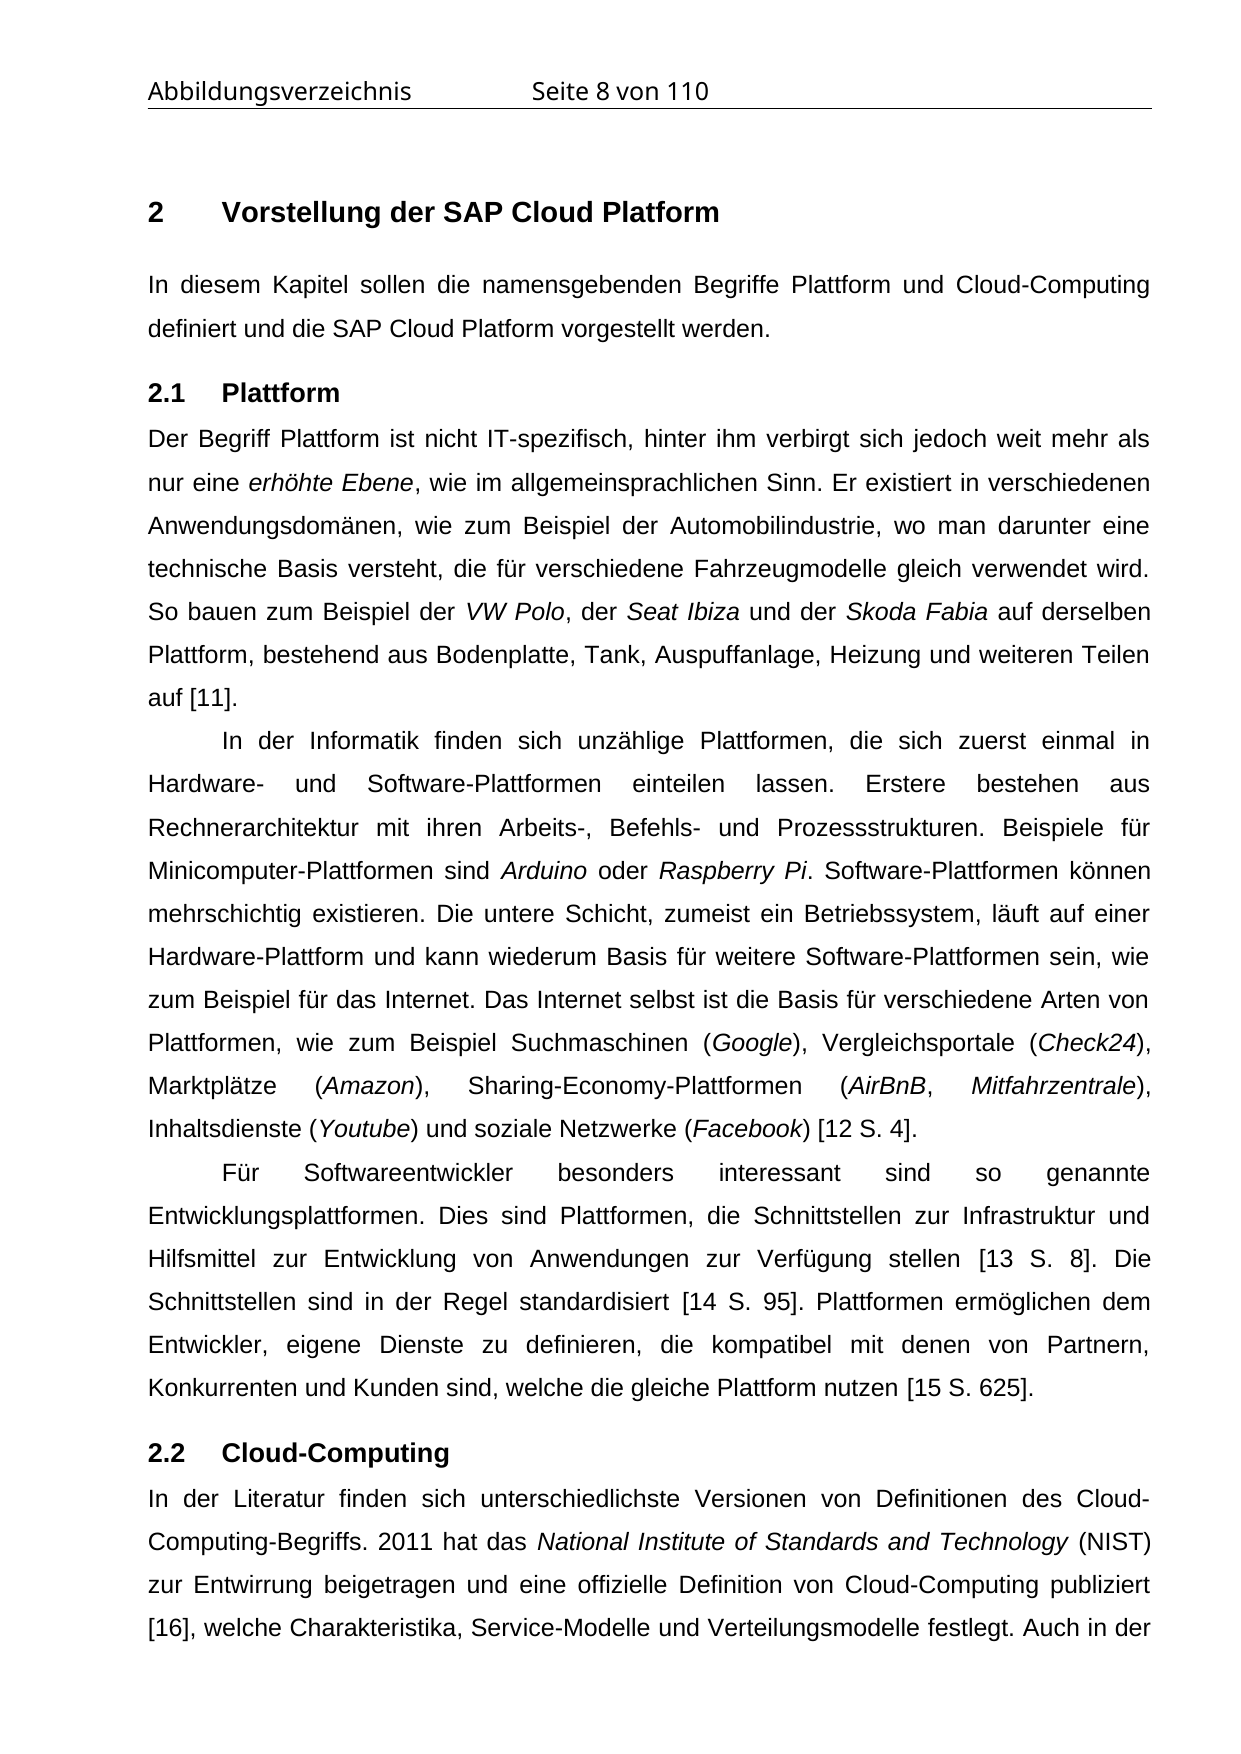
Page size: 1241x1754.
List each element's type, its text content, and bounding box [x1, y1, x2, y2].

text In diesem Kapitel sollen die namensgebenden Begriffe Plattform und Cloud-Computing definiert und die SAP Cloud Platform vorgestellt werden. [148, 270, 1152, 342]
text In der Informatik finden sich unzählige Plattformen, die sich zuerst einmal in Hardware- und Software-Plattformen einteilen lassen. Erstere bestehen aus Rechnerarchitektur mit ihren Arbeits-, Befehls- und Prozessstrukturen. Beispiele für Minicomputer-Plattformen sind Arduino oder Raspberry Pi. Software-Plattformen können mehrschichtig existieren. Die untere Schicht, zumeist ein Betriebssystem, läuft auf einer Hardware-Plattform und kann wiederum Basis für weitere Software-Plattformen sein, wie zum Beispiel für das Internet. Das Internet selbst ist die Basis für verschiedene Arten von Plattformen, wie zum Beispiel Suchmaschinen (Google), Vergleichsportale (Check24), Marktplätze (Amazon), Sharing-Economy-Plattformen (AirBnB, Mitfahrzentrale), Inhaltsdienste (Youtube) und soziale Netzwerke (Facebook). [148, 726, 1152, 1143]
text Der Begriff Plattform ist nicht IT-spezifisch, hinter ihm verbirgt sich jedoch weit mehr als nur eine erhöhte Ebene, wie im allgemeinsprachlichen Sinn. Er existiert in verschiedenen Anwendungsdomänen, wie zum Beispiel der Automobilindustrie, wo man darunter eine technische Basis versteht, die für verschiedene Fahrzeugmodelle gleich verwendet wird. So bauen zum Beispiel der VW Polo, der Seat Ibiza und der Skoda Fabia auf derselben Plattform, bestehend aus Bodenplatte, Tank, Auspuffanlage, Heizung und weiteren Teilen auf. [148, 424, 1152, 712]
subtitle Plattform [148, 377, 1152, 409]
subtitle Cloud-Computing [148, 1437, 1152, 1468]
text Für Softwareentwickler besonders interessant sind so genannte Entwicklungsplattformen. Dies sind Plattformen, die Schnittstellen zur Infrastruktur und Hilfsmittel zur Entwicklung von Anwendungen zur Verfügung stellen . Die Schnittstellen sind in der Regel standardisiert . Plattformen ermöglichen dem Entwickler, eigene Dienste zu definieren, die kompatibel mit denen von Partnern, Konkurrenten und Kunden sind, welche die gleiche Plattform nutzen . [148, 1157, 1152, 1402]
subtitle Vorstellung der SAP Cloud Platform [148, 195, 1152, 229]
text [148, 1484, 1152, 1642]
